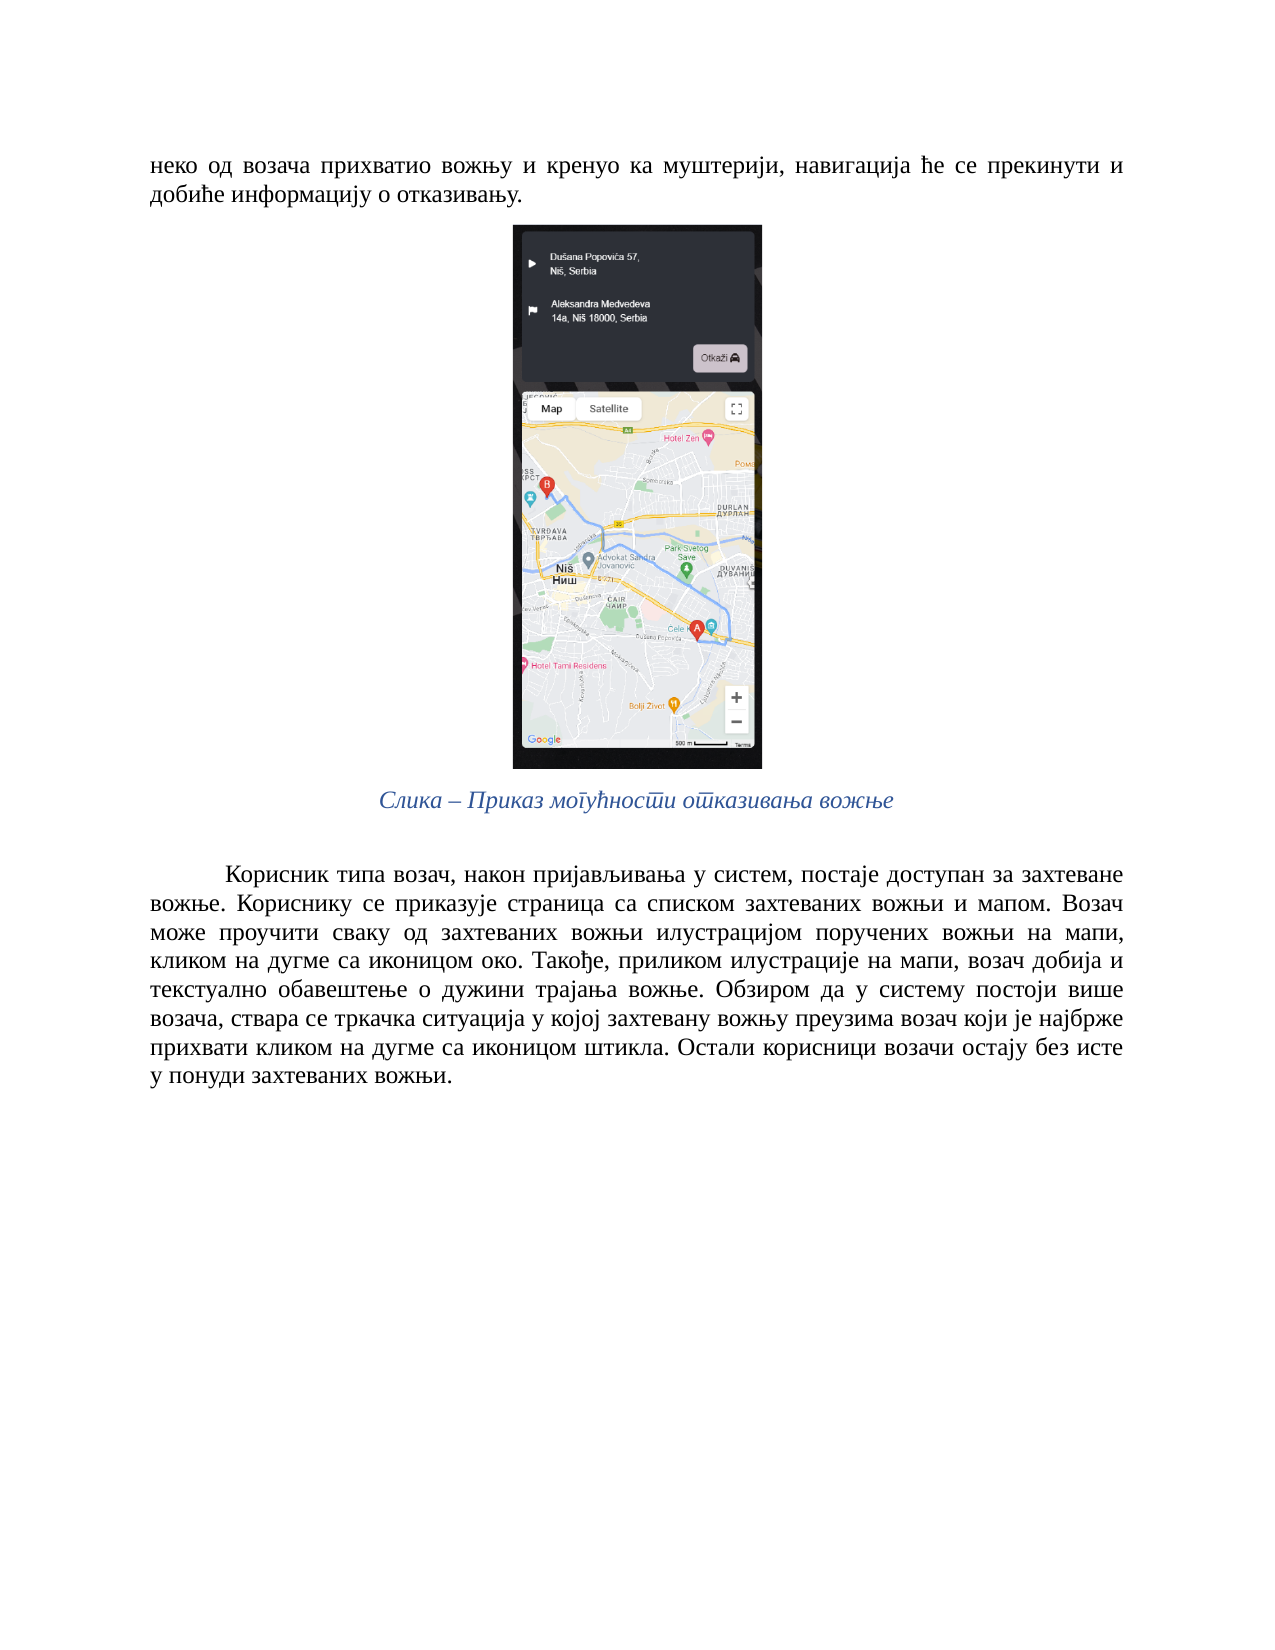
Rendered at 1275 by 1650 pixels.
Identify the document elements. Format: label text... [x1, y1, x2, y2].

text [150, 150, 1125, 207]
subtitle Слика – Приказ могућности отказивања вожње [150, 785, 1125, 814]
text Корисник типа возач, након пријављивања у систем, постаје доступан за захтеване вожње. Кориснику се приказује страница са списком захтеваних вожњи и мапом. Возач може проучити сваку од захтеваних вожњи илустрацијом поручених вожњи на мапи, кликом на дугме са иконицом око. Такође, приликом илустрације на мапи, возач добија и текстуално обавештење о дужини трајања вожње. Обзиром да у систему постоји више возача, ствара се тркачка ситуација у којој захтевану вожњу преузима возач који је најбрже прихвати кликом на дугме са иконицом штикла. Остали корисници возачи остају без исте у понуди захтеваних вожњи. [150, 859, 1125, 1089]
picture [512, 224, 763, 769]
